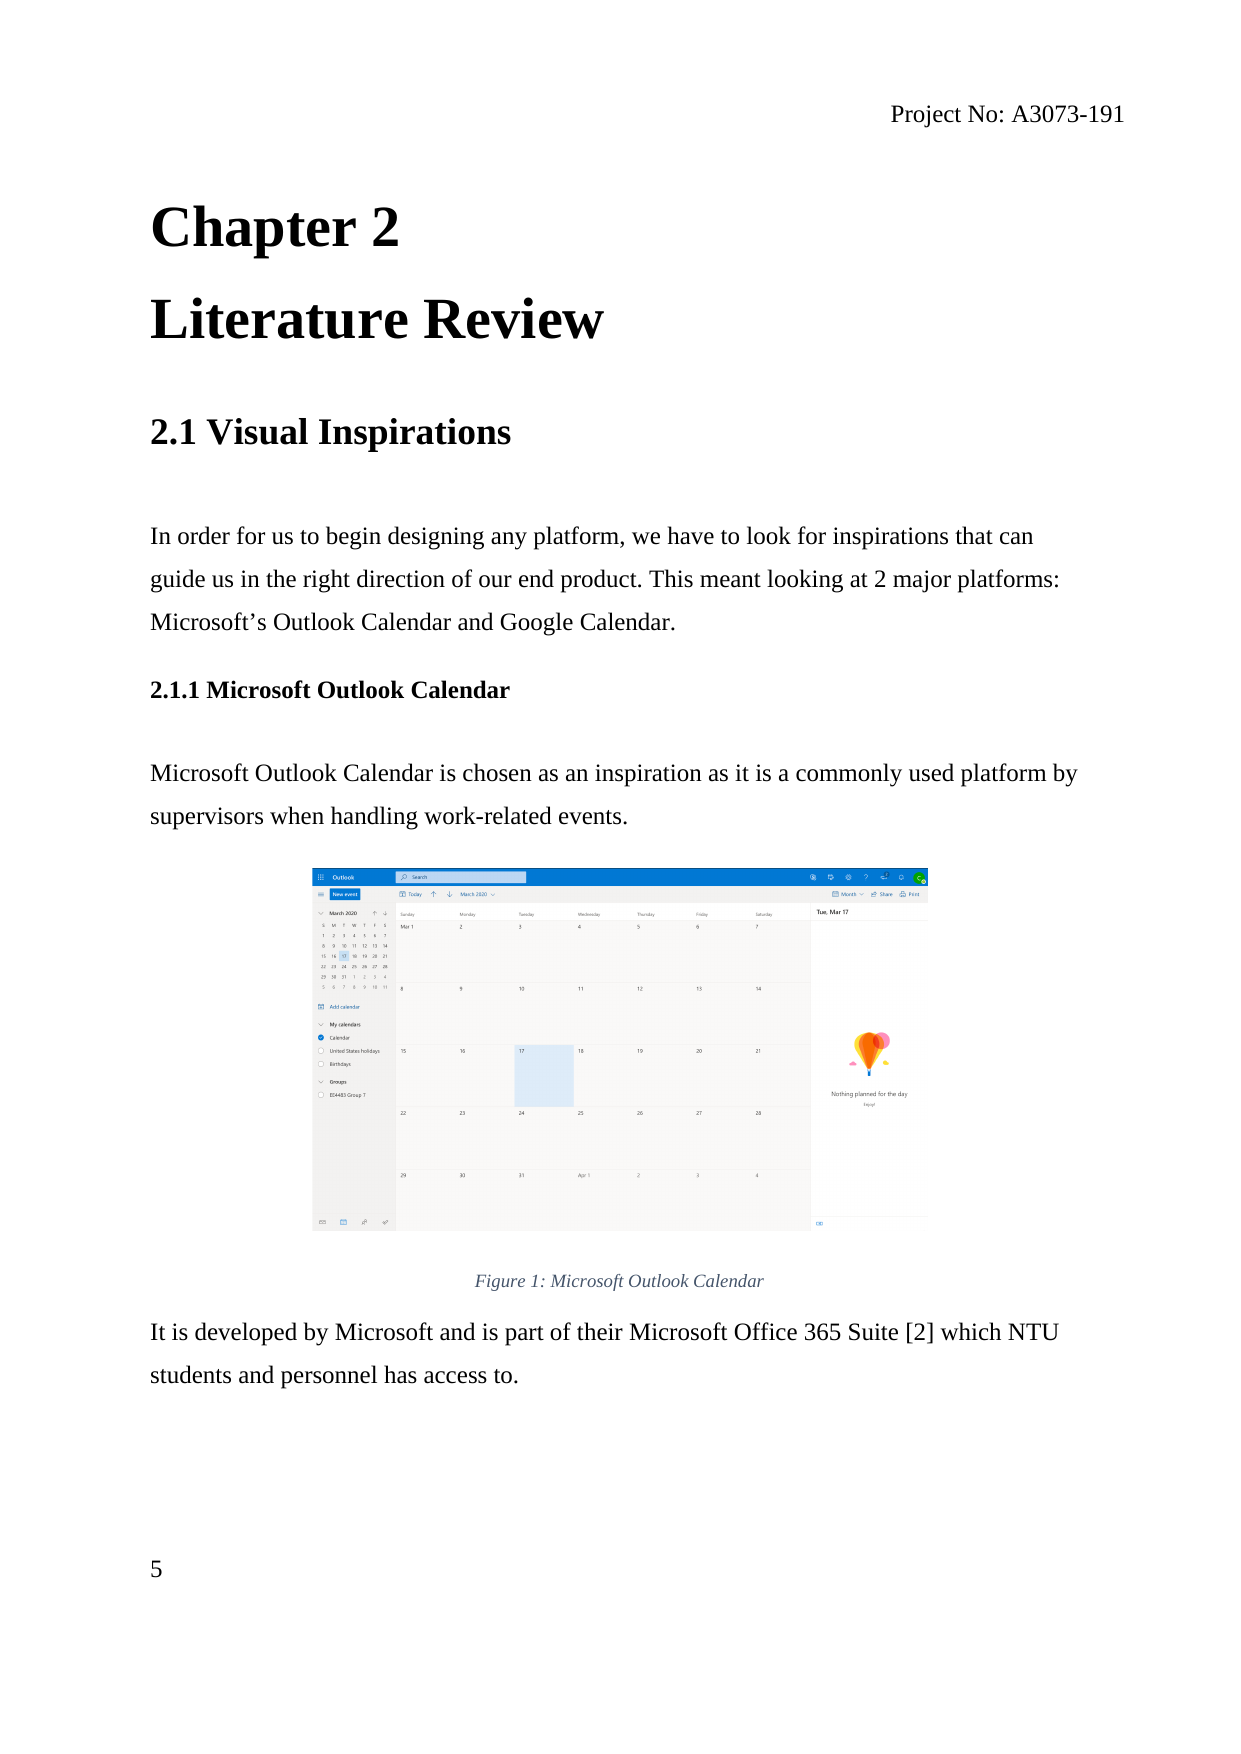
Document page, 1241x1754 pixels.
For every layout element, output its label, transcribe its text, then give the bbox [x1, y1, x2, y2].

text Figure 1: Microsoft Outlook Calendar [150, 1270, 1090, 1292]
subtitle Literature Review [150, 284, 1090, 351]
subtitle 2.1 Visual Inspirations [150, 409, 1090, 453]
text In order for us to begin designing any platform, we have to look for inspirations that can guide us in the right direction of our end product. This meant looking at 2 major platforms: Microsoft’s Outlook Calendar and Google Calendar. [150, 521, 1090, 636]
text It is developed by Microsoft and is part of their Microsoft Office 365 Suite [2] which NTU students and personnel has access to. [150, 1317, 1090, 1389]
text Microsoft Outlook Calendar is chosen as an inspiration as it is a commonly used platform by supervisors when handling work-related events. [150, 758, 1090, 829]
picture [312, 868, 928, 1231]
subtitle 2.1.1 Microsoft Outlook Calendar [150, 675, 1090, 704]
